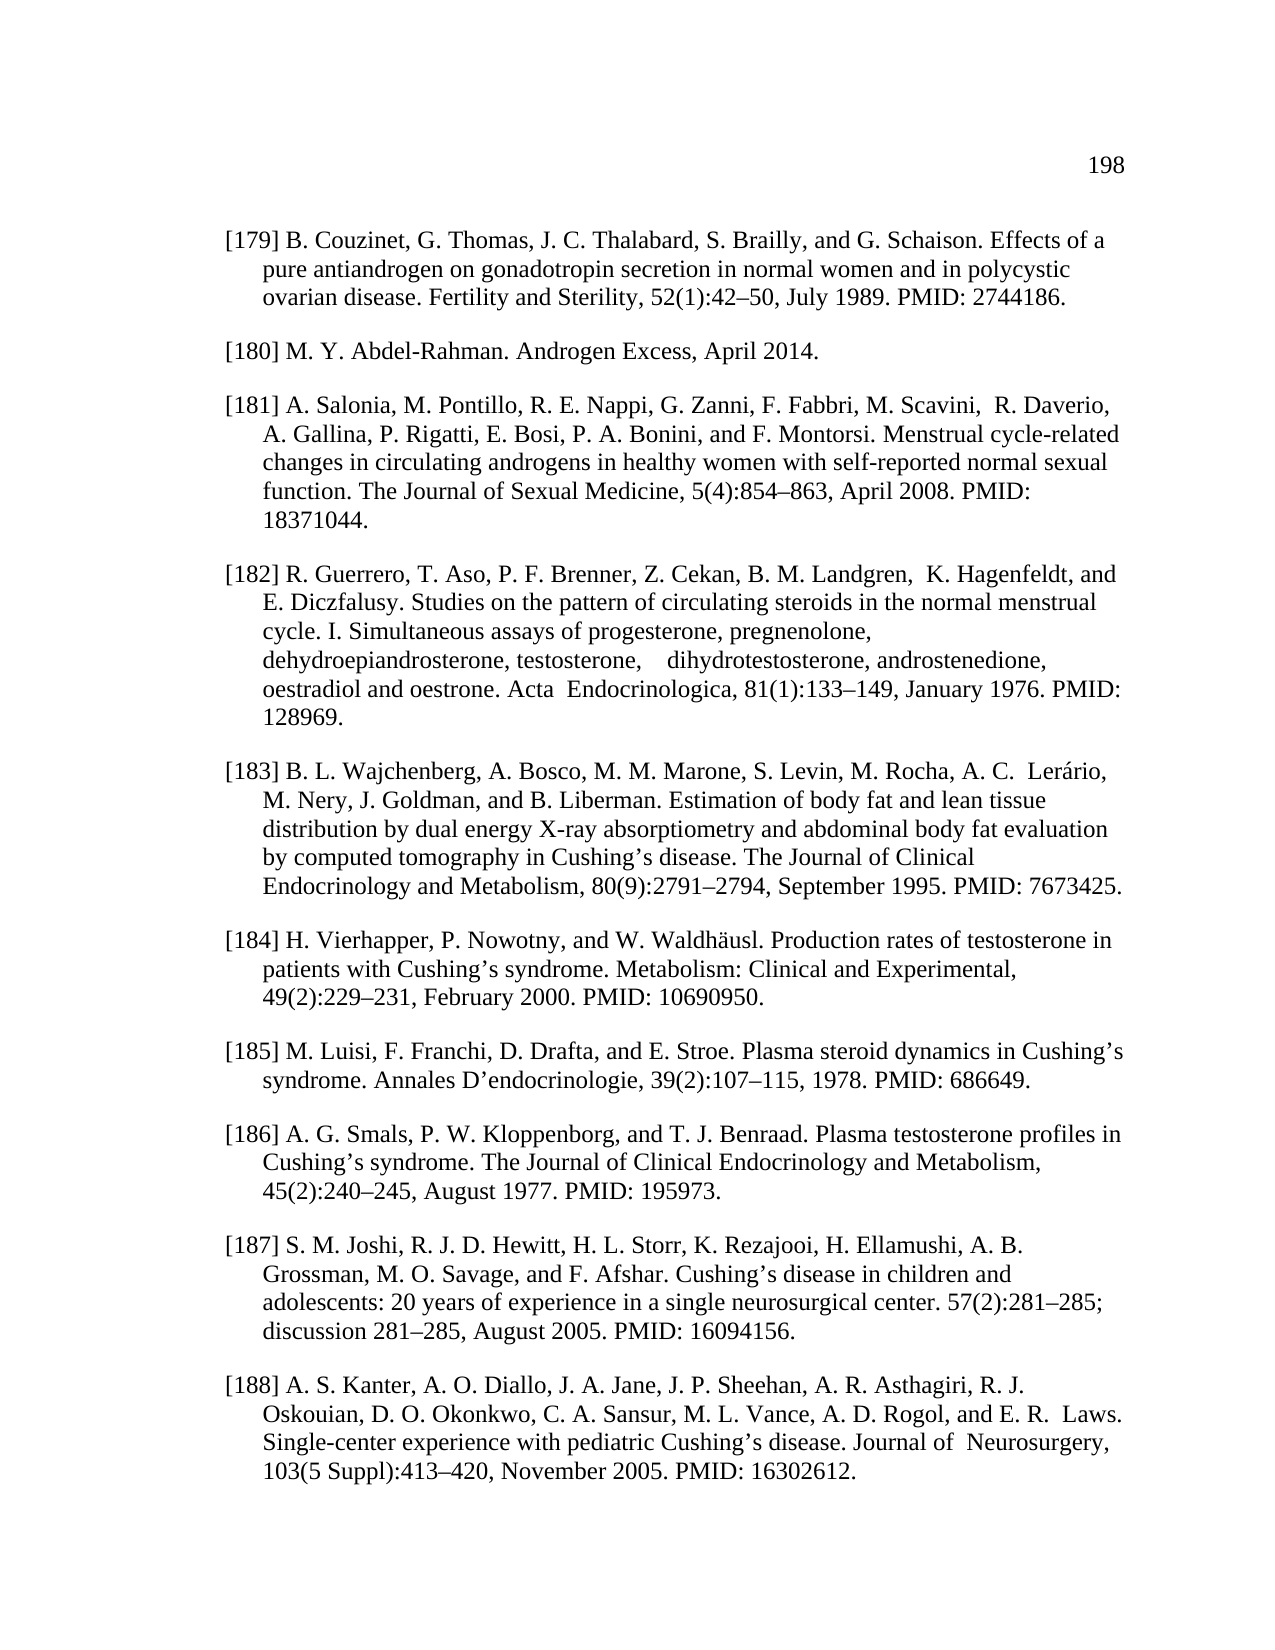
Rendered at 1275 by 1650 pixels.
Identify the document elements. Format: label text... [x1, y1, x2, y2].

text [184] H. Vierhapper, P. Nowotny, and W. Waldhäusl. Production rates of testosterone in patients with Cushing’s syndrome. Metabolism: Clinical and Experimental, 49(2):229–231, February 2000. PMID: 10690950. [225, 925, 1125, 1011]
text [187] S. M. Joshi, R. J. D. Hewitt, H. L. Storr, K. Rezajooi, H. Ellamushi, A. B. Grossman, M. O. Savage, and F. Afshar. Cushing’s disease in children and adolescents: 20 years of experience in a single neurosurgical center. 57(2):281–285; discussion 281–285, August 2005. PMID: 16094156. [225, 1230, 1125, 1345]
text [182] R. Guerrero, T. Aso, P. F. Brenner, Z. Cekan, B. M. Landgren, K. Hagenfeldt, and E. Diczfalusy. Studies on the pattern of circulating steroids in the normal menstrual cycle. I. Simultaneous assays of progesterone, pregnenolone, dehydroepiandrosterone, testosterone, dihydrotestosterone, androstenedione, oestradiol and oestrone. Acta Endocrinologica, 81(1):133–149, January 1976. PMID: 128969. [225, 559, 1125, 731]
text [180] M. Y. Abdel-Rahman. Androgen Excess, April 2014. [225, 336, 1125, 365]
text [186] A. G. Smals, P. W. Kloppenborg, and T. J. Benraad. Plasma testosterone profiles in Cushing’s syndrome. The Journal of Clinical Endocrinology and Metabolism, 45(2):240–245, August 1977. PMID: 195973. [225, 1119, 1125, 1205]
text [183] B. L. Wajchenberg, A. Bosco, M. M. Marone, S. Levin, M. Rocha, A. C. Lerário, M. Nery, J. Goldman, and B. Liberman. Estimation of body fat and lean tissue distribution by dual energy X-ray absorptiometry and abdominal body fat evaluation by computed tomography in Cushing’s disease. The Journal of Clinical Endocrinology and Metabolism, 80(9):2791–2794, September 1995. PMID: 7673425. [225, 756, 1125, 900]
text [181] A. Salonia, M. Pontillo, R. E. Nappi, G. Zanni, F. Fabbri, M. Scavini, R. Daverio, A. Gallina, P. Rigatti, E. Bosi, P. A. Bonini, and F. Montorsi. Menstrual cycle-related changes in circulating androgens in healthy women with self-reported normal sexual function. The Journal of Sexual Medicine, 5(4):854–863, April 2008. PMID: 18371044. [225, 390, 1125, 534]
text [185] M. Luisi, F. Franchi, D. Drafta, and E. Stroe. Plasma steroid dynamics in Cushing’s syndrome. Annales D’endocrinologie, 39(2):107–115, 1978. PMID: 686649. [225, 1036, 1125, 1094]
text [188] A. S. Kanter, A. O. Diallo, J. A. Jane, J. P. Sheehan, A. R. Asthagiri, R. J. Oskouian, D. O. Okonkwo, C. A. Sansur, M. L. Vance, A. D. Rogol, and E. R. Laws. Single-center experience with pediatric Cushing’s disease. Journal of Neurosurgery, 103(5 Suppl):413–420, November 2005. PMID: 16302612. [225, 1370, 1125, 1485]
text [179] B. Couzinet, G. Thomas, J. C. Thalabard, S. Brailly, and G. Schaison. Effects of a pure antiandrogen on gonadotropin secretion in normal women and in polycystic ovarian disease. Fertility and Sterility, 52(1):42–50, July 1989. PMID: 2744186. [225, 225, 1125, 311]
